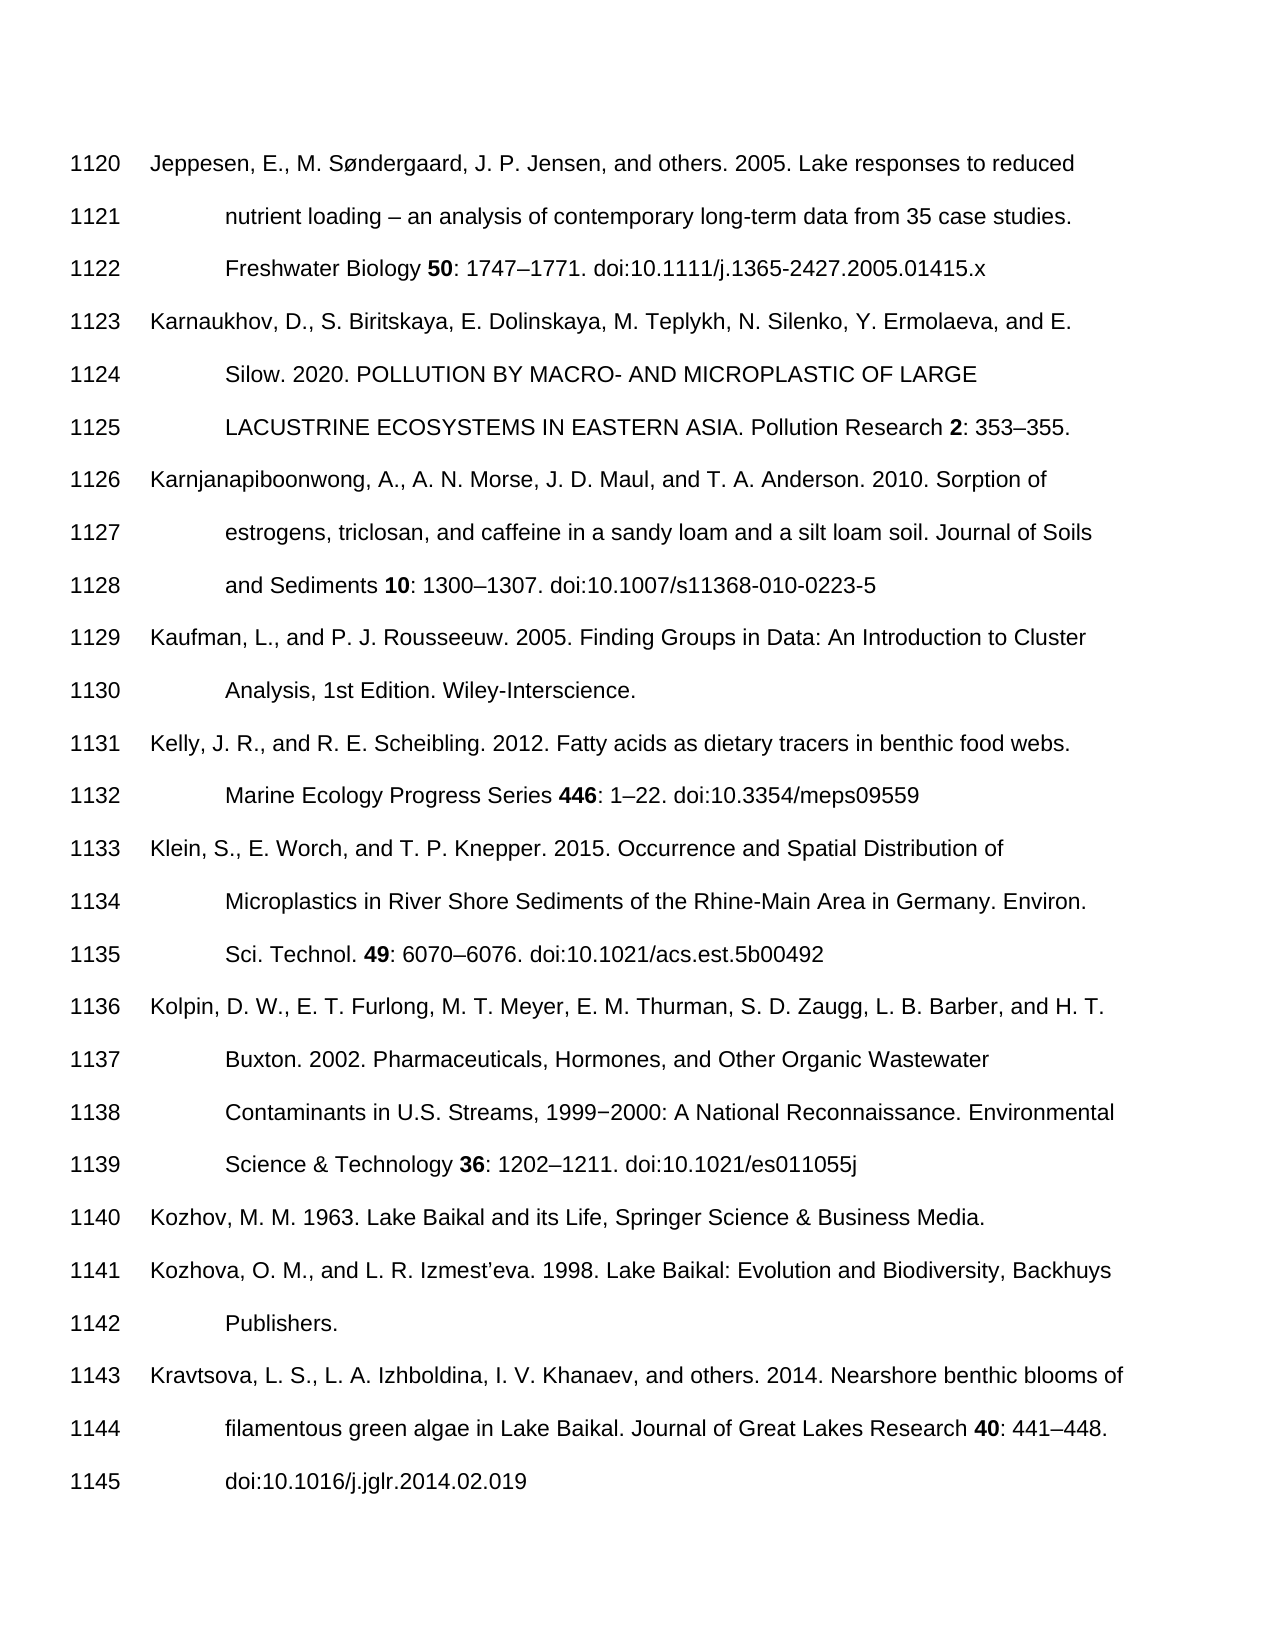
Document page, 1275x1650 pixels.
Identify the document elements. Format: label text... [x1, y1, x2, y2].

text Jeppesen, E., M. Søndergaard, J. P. Jensen, and others. 2005. Lake responses to reduced nutrient loading – an analysis of contemporary long-term data from 35 case studies. Freshwater Biology 50: 1747–1771. doi:10.1111/j.1365-2427.2005.01415.x [150, 150, 1125, 282]
text Kelly, J. R., and R. E. Scheibling. 2012. Fatty acids as dietary tracers in benthic food webs. Marine Ecology Progress Series 446: 1–22. doi:10.3354/meps09559 [150, 730, 1125, 809]
text Kravtsova, L. S., L. A. Izhboldina, I. V. Khanaev, and others. 2014. Nearshore benthic blooms of filamentous green algae in Lake Baikal. Journal of Great Lakes Research 40: 441–448. doi:10.1016/j.jglr.2014.02.019 [150, 1362, 1125, 1494]
text Kozhova, O. M., and L. R. Izmest’eva. 1998. Lake Baikal: Evolution and Biodiversity, Backhuys Publishers. [150, 1257, 1125, 1336]
text Kolpin, D. W., E. T. Furlong, M. T. Meyer, E. M. Thurman, S. D. Zaugg, L. B. Barber, and H. T. Buxton. 2002. Pharmaceuticals, Hormones, and Other Organic Wastewater Contaminants in U.S. Streams, 1999−2000: A National Reconnaissance. Environmental Science & Technology 36: 1202–1211. doi:10.1021/es011055j [150, 993, 1125, 1178]
text Klein, S., E. Worch, and T. P. Knepper. 2015. Occurrence and Spatial Distribution of Microplastics in River Shore Sediments of the Rhine-Main Area in Germany. Environ. Sci. Technol. 49: 6070–6076. doi:10.1021/acs.est.5b00492 [150, 835, 1125, 967]
text Kozhov, M. M. 1963. Lake Baikal and its Life, Springer Science & Business Media. [150, 1204, 1125, 1231]
text Karnaukhov, D., S. Biritskaya, E. Dolinskaya, M. Teplykh, N. Silenko, Y. Ermolaeva, and E. Silow. 2020. POLLUTION BY MACRO- AND MICROPLASTIC OF LARGE LACUSTRINE ECOSYSTEMS IN EASTERN ASIA. Pollution Research 2: 353–355. [150, 308, 1125, 440]
text Karnjanapiboonwong, A., A. N. Morse, J. D. Maul, and T. A. Anderson. 2010. Sorption of estrogens, triclosan, and caffeine in a sandy loam and a silt loam soil. Journal of Soils and Sediments 10: 1300–1307. doi:10.1007/s11368-010-0223-5 [150, 466, 1125, 598]
text Kaufman, L., and P. J. Rousseeuw. 2005. Finding Groups in Data: An Introduction to Cluster Analysis, 1st Edition. Wiley-Interscience. [150, 624, 1125, 703]
